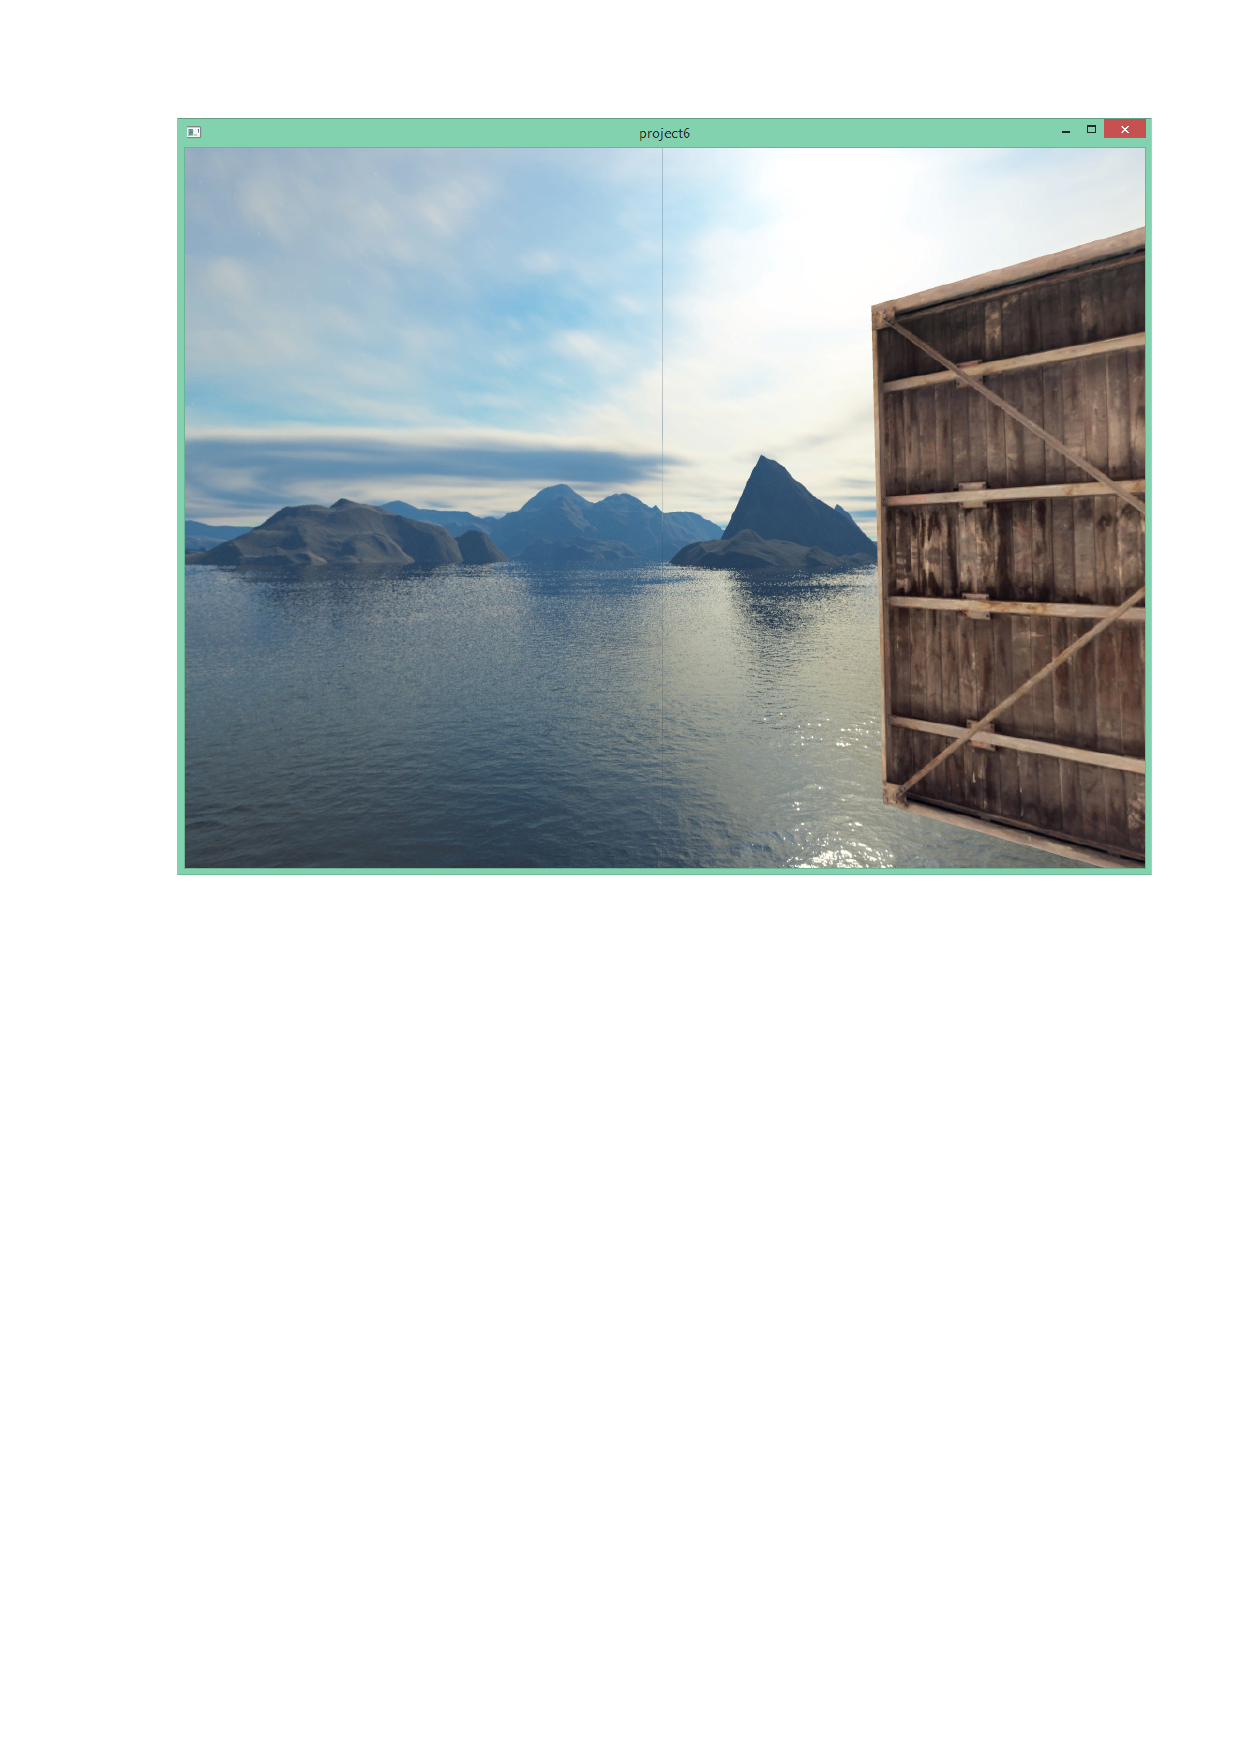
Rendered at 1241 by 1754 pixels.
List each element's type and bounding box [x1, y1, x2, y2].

picture [177, 118, 1152, 875]
